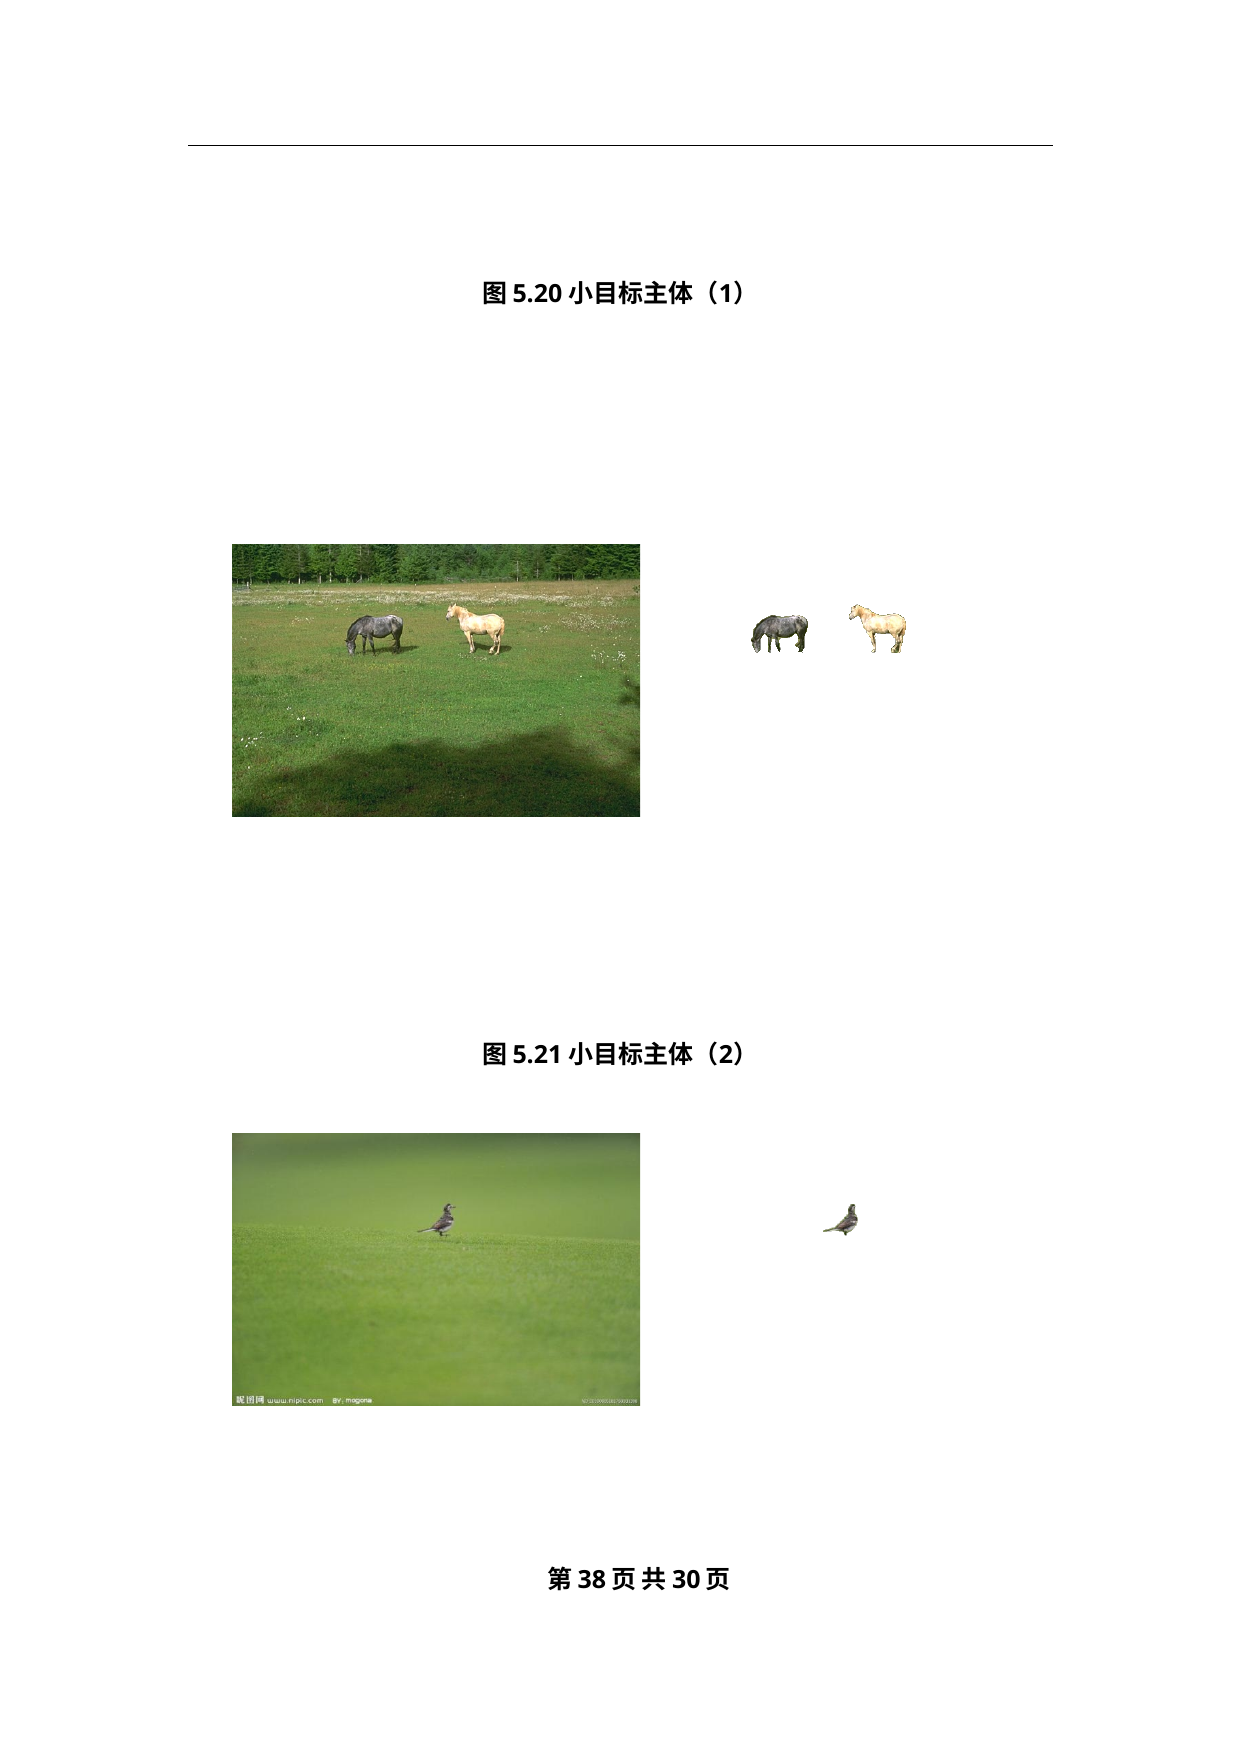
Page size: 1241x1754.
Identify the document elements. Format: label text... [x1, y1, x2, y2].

picture [232, 544, 1039, 817]
picture [232, 1133, 1041, 1406]
text 图5.20 小目标主体（1） [187, 259, 1053, 324]
text 图5.21 小目标主体（2） [187, 1021, 1053, 1086]
